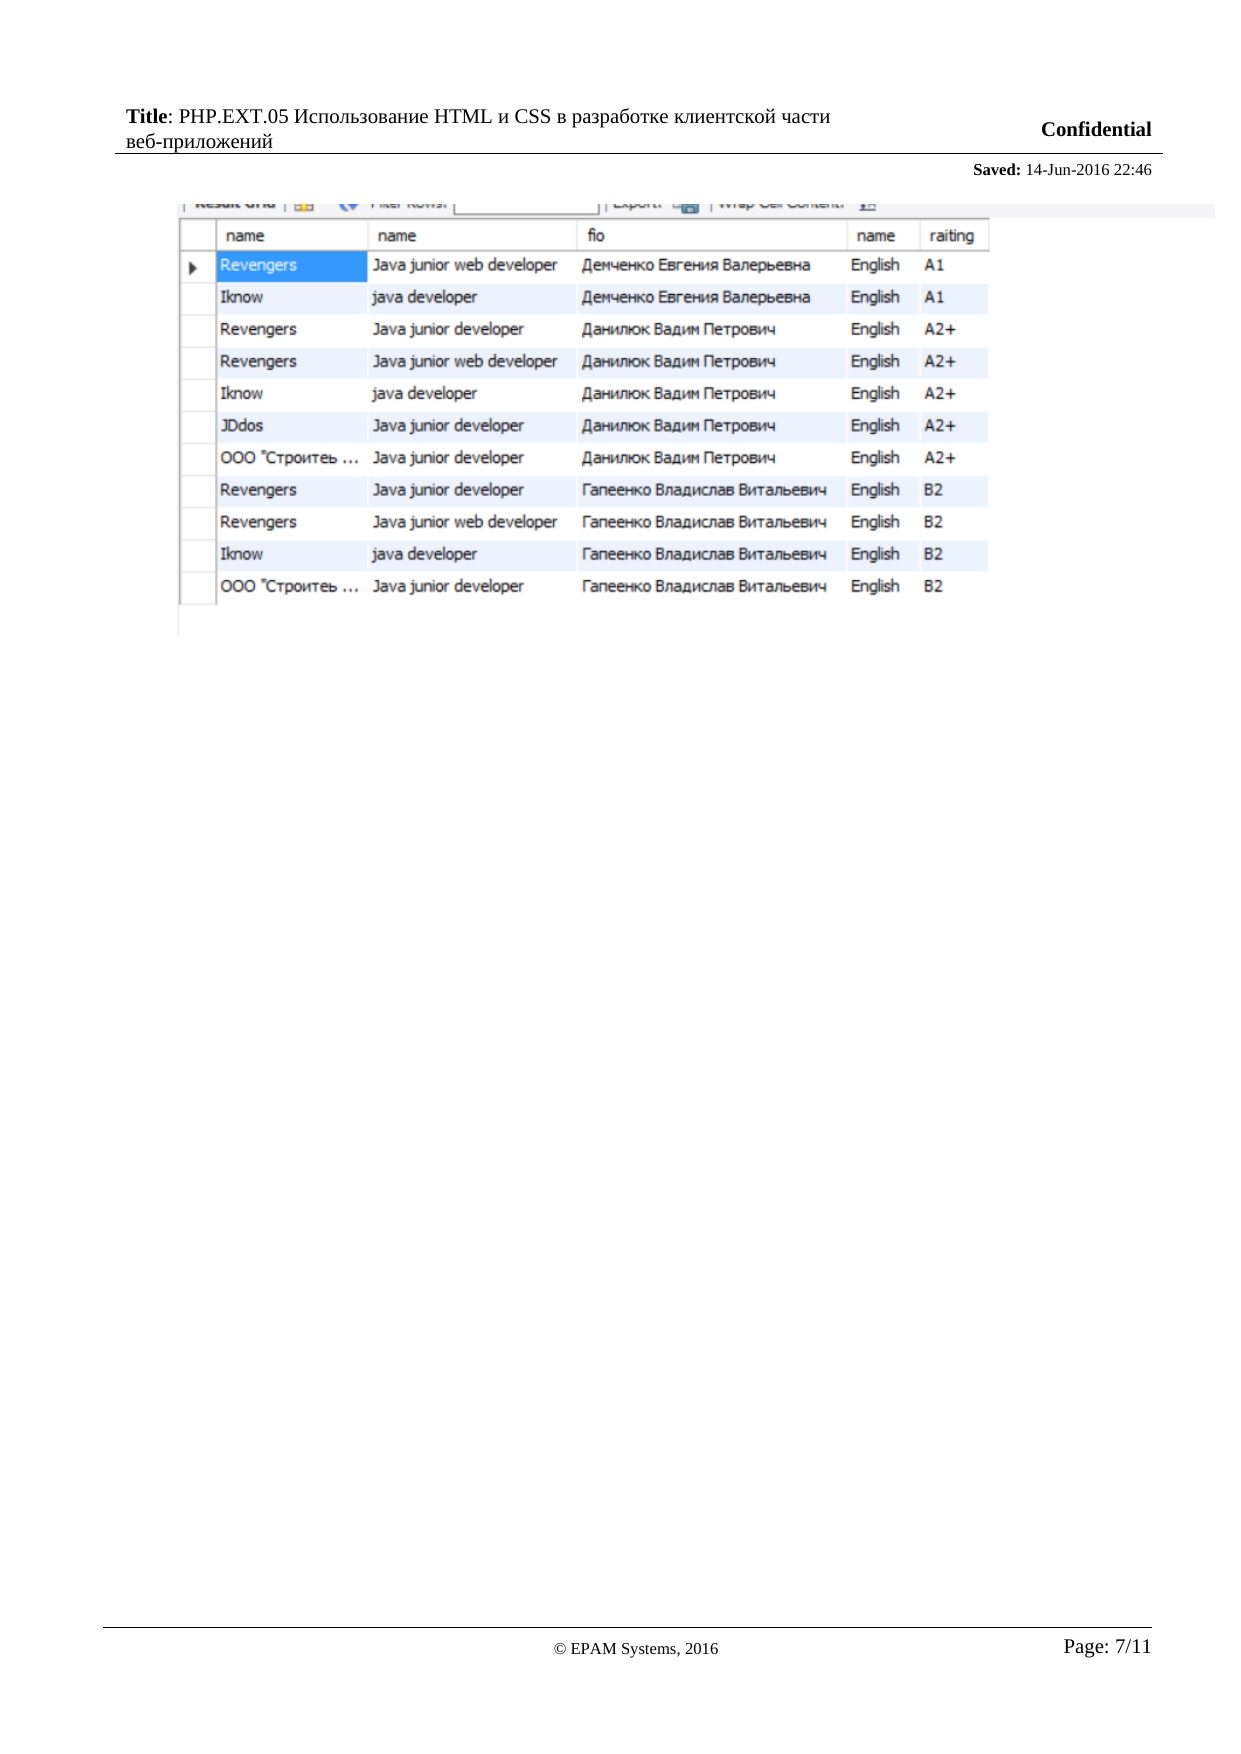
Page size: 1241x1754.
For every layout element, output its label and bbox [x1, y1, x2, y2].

picture [177, 204, 1215, 636]
